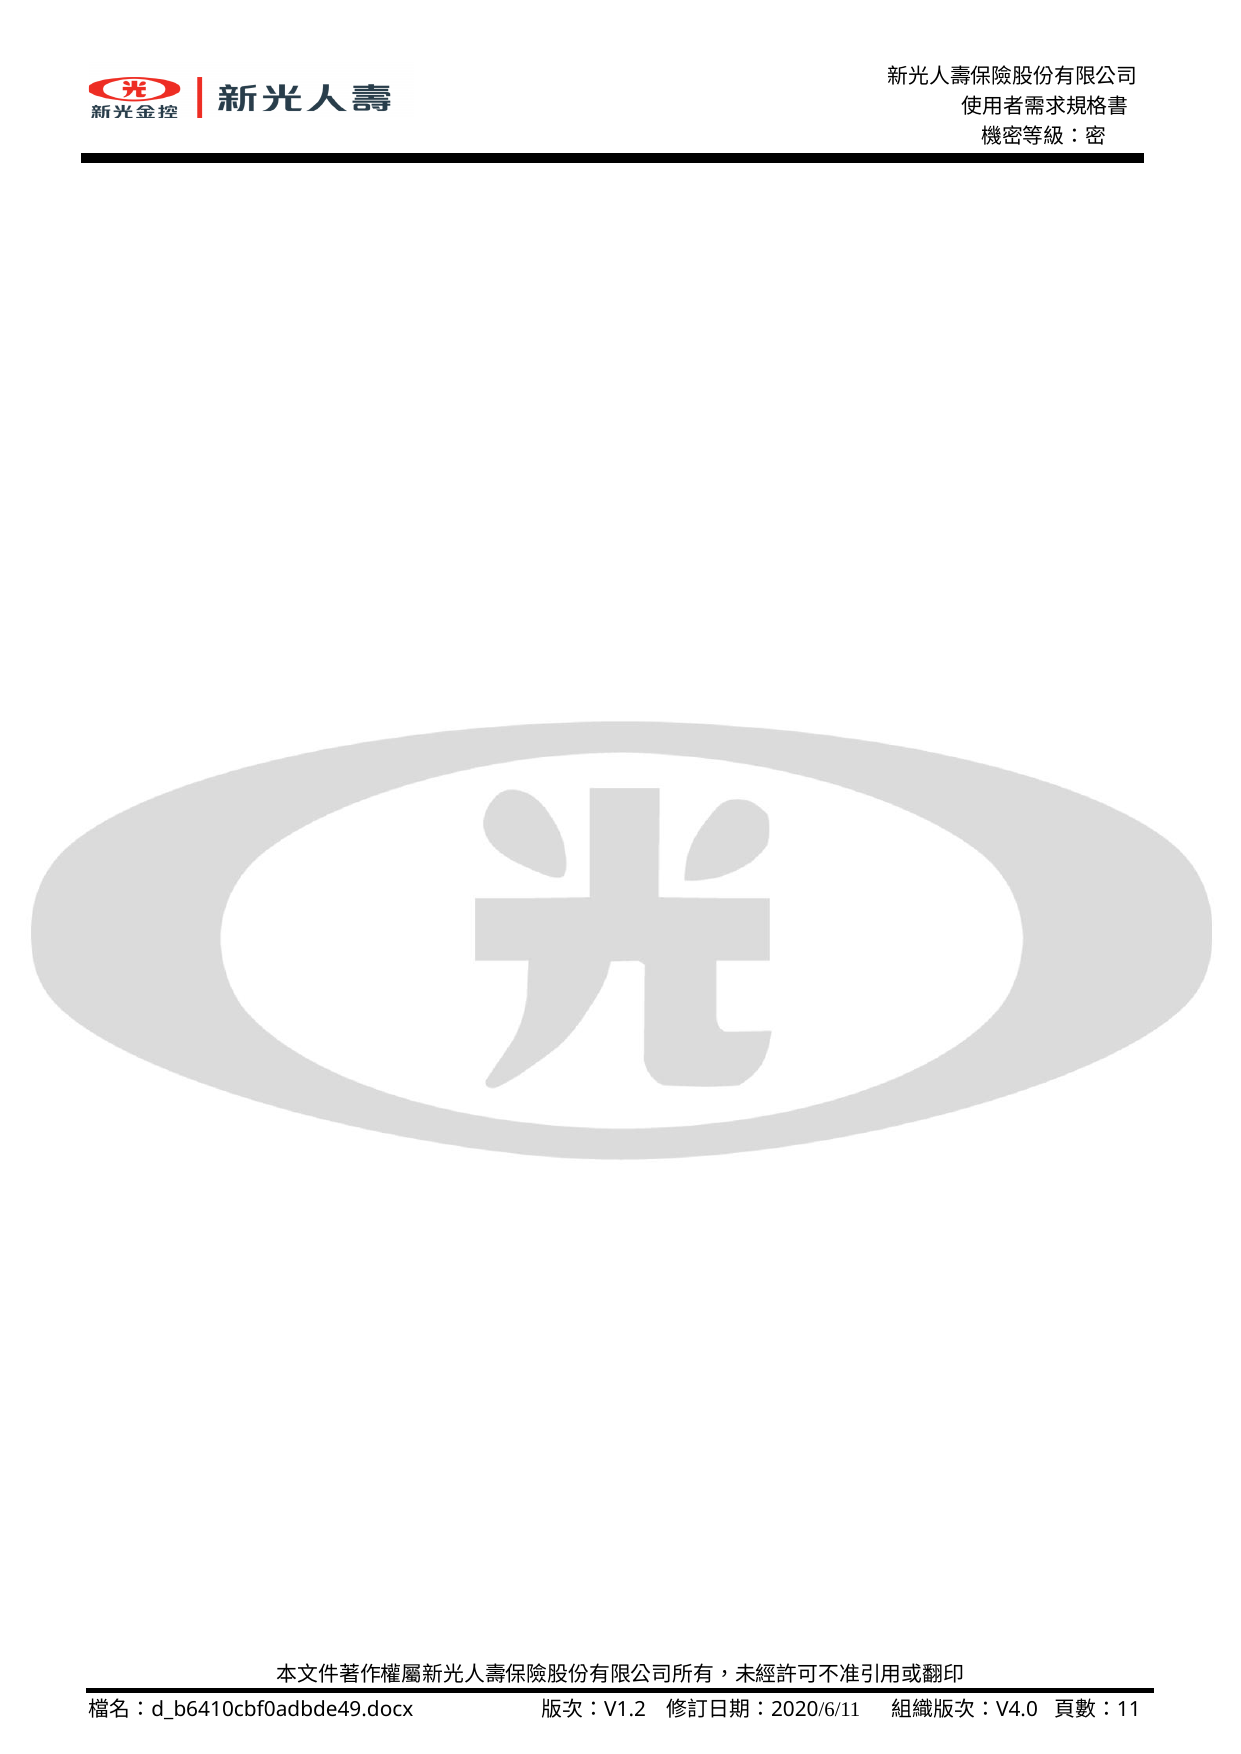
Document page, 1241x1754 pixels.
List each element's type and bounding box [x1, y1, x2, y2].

picture [88, 61, 414, 118]
picture [25, 713, 1215, 1166]
